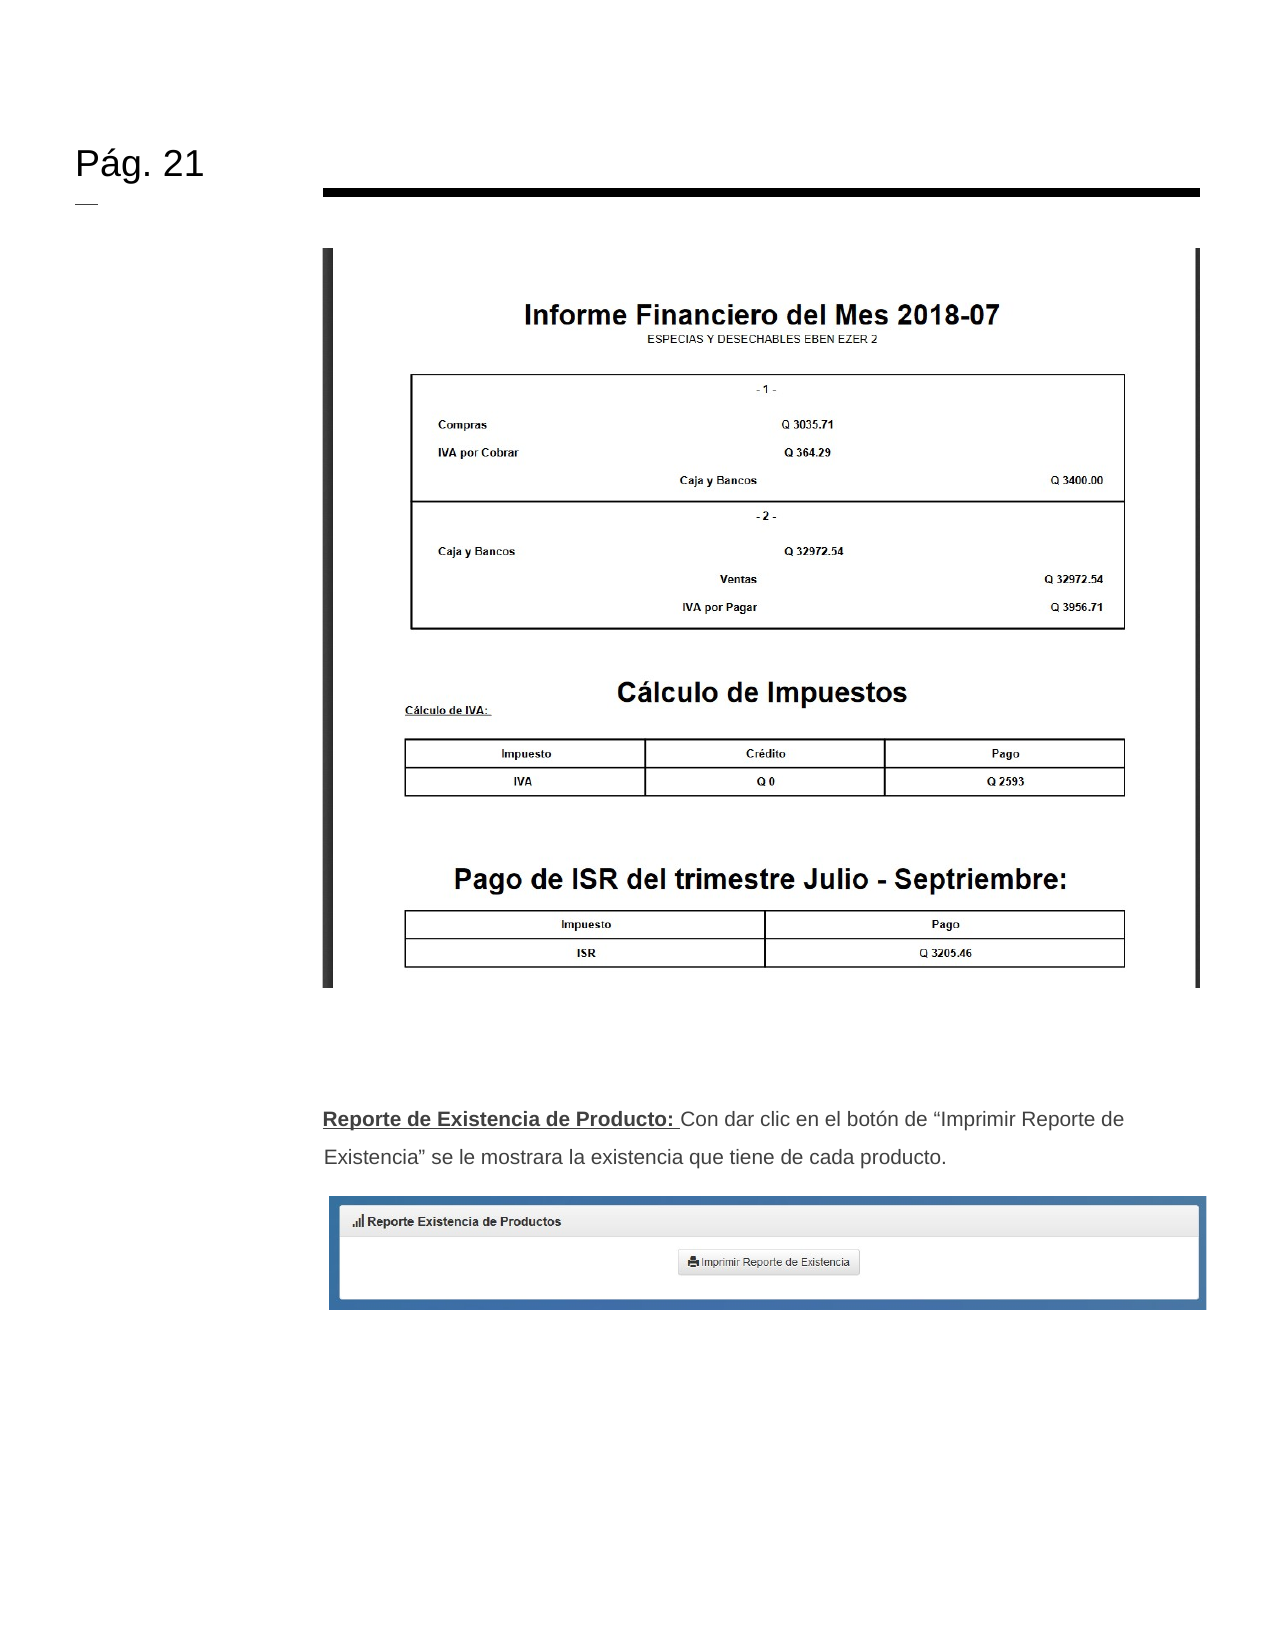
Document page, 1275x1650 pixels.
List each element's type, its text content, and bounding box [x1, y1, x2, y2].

text Reporte de Existencia de Producto: Con dar clic en el botón de “Imprimir Reporte de Existencia” se le mostrara la existencia que tiene de cada producto. [322, 1107, 1206, 1169]
picture [322, 248, 1200, 988]
picture [329, 1196, 1207, 1310]
